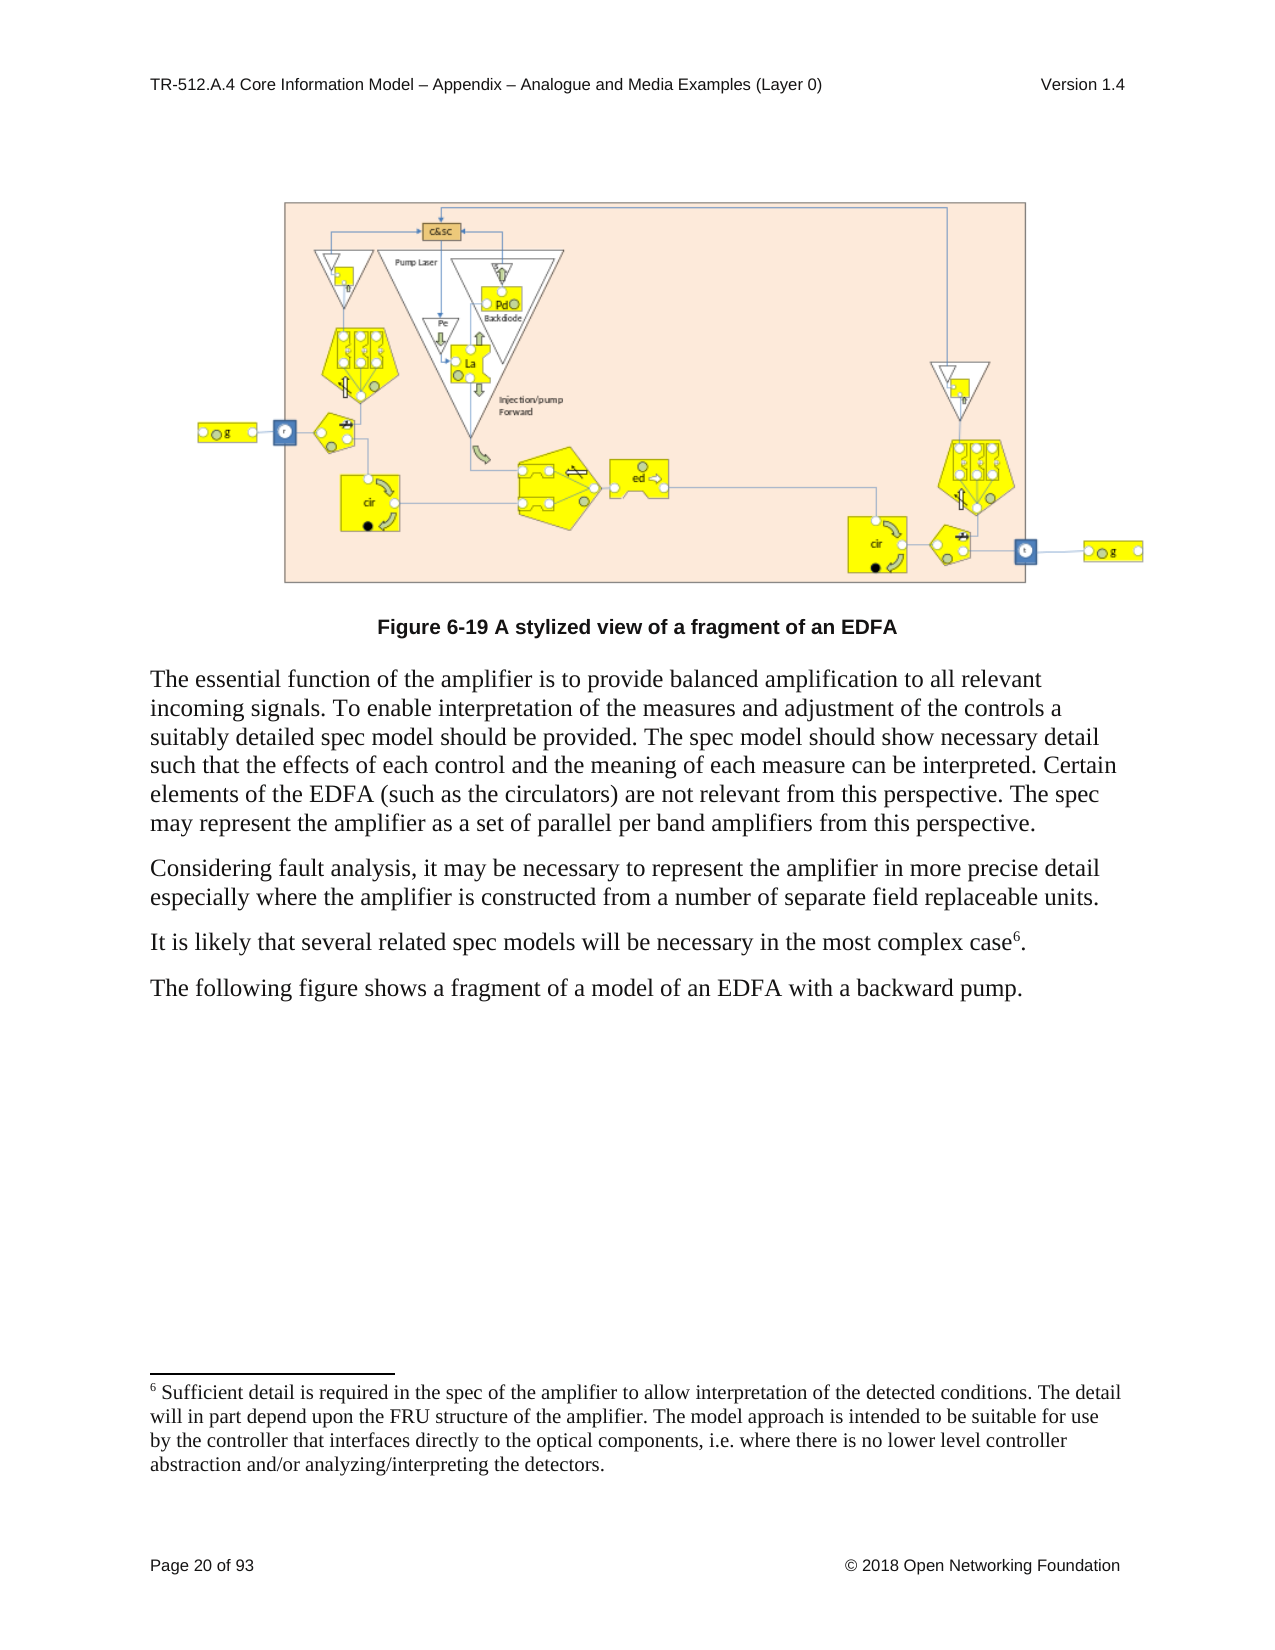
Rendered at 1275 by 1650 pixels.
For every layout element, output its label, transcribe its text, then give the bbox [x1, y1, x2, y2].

text The essential function of the amplifier is to provide balanced amplification to all relevant incoming signals. To enable interpretation of the measures and adjustment of the controls a suitably detailed spec model should be provided. The spec model should show necessary detail such that the effects of each control and the meaning of each measure can be interpreted. Certain elements of the EDFA (such as the circulators) are not relevant from this perspective. The spec may represent the amplifier as a set of parallel per band amplifiers from this perspective. [150, 664, 1125, 837]
text The following figure shows a fragment of a model of an EDFA with a backward pump. [150, 973, 1125, 1002]
text It is likely that several related spec models will be necessary in the most complex case. [150, 927, 1125, 956]
text Considering fault analysis, it may be necessary to represent the amplifier in more precise detail especially where the amplifier is constructed from a number of separate field replaceable units. [150, 853, 1125, 911]
